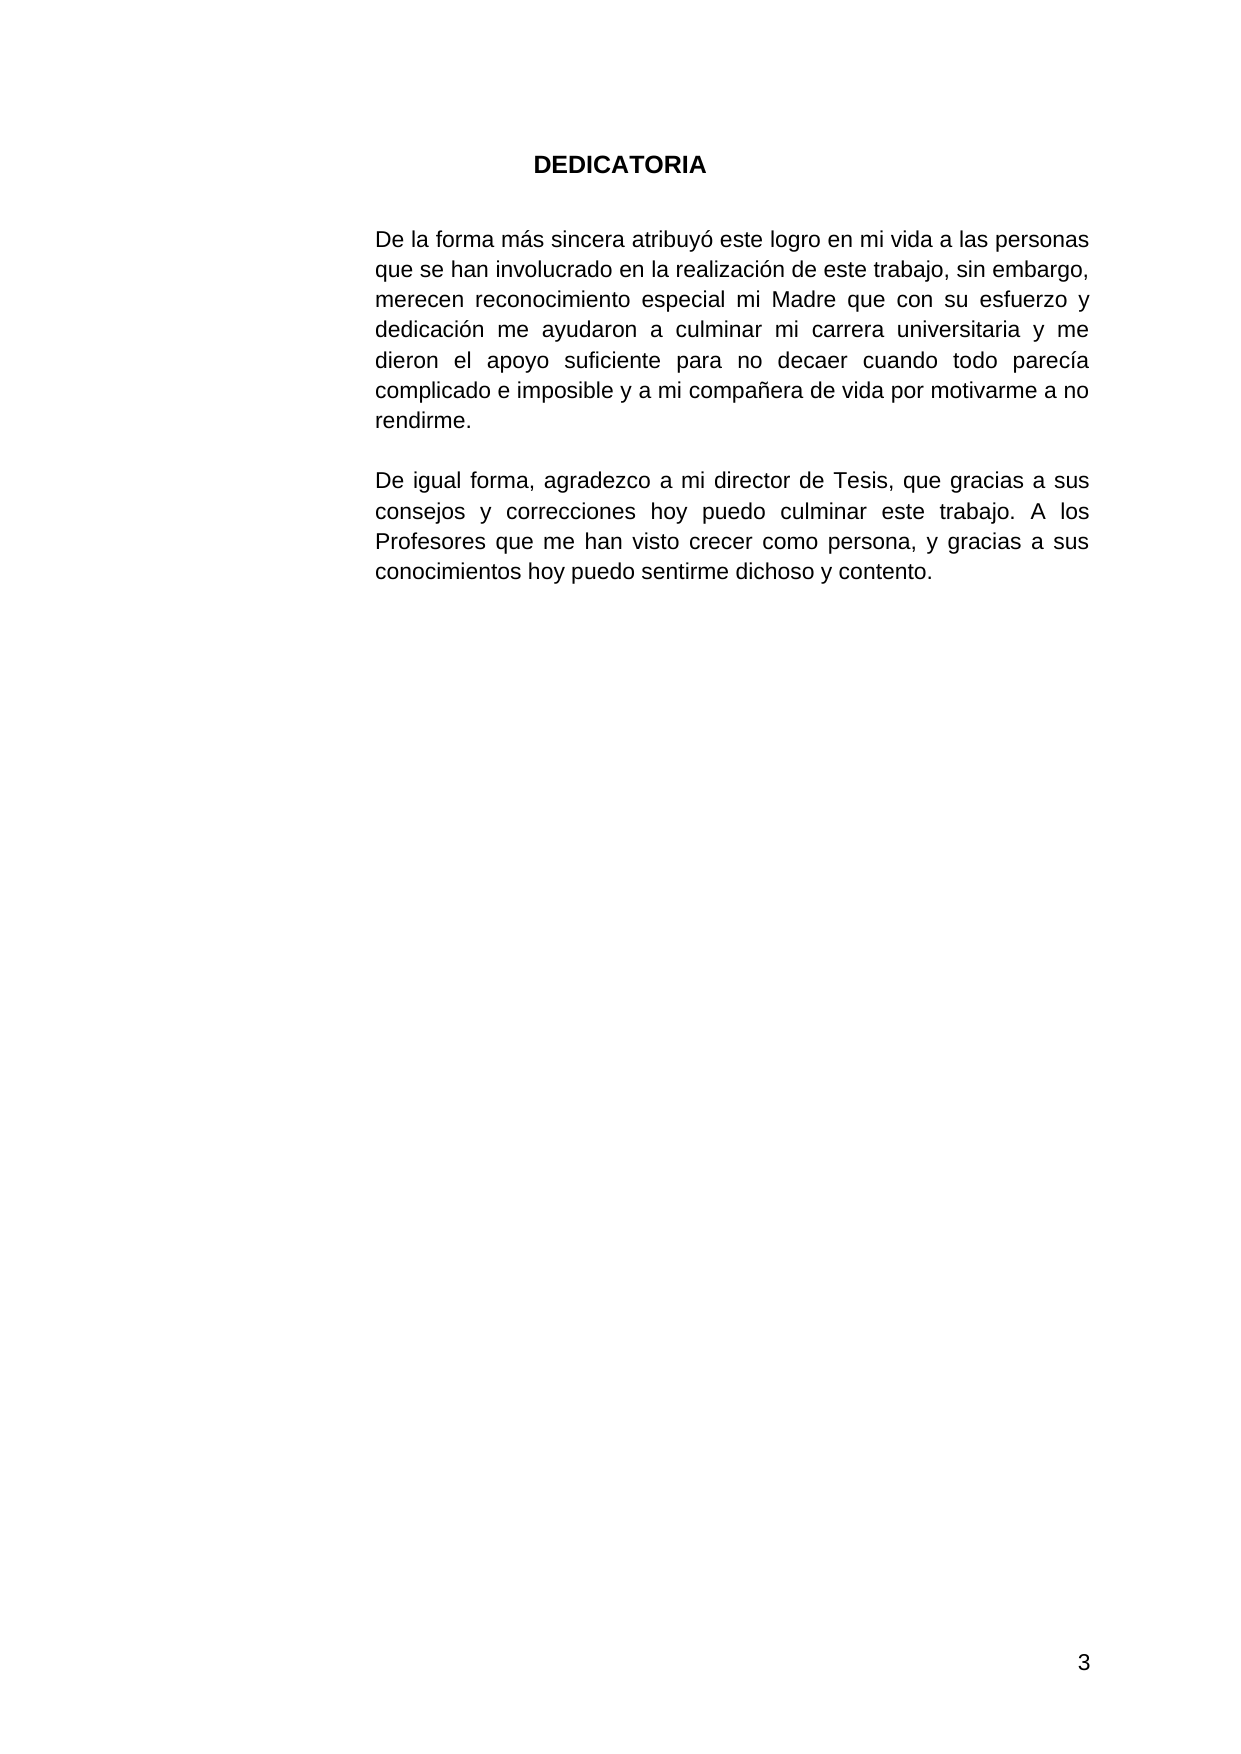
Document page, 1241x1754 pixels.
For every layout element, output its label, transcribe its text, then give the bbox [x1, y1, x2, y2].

subtitle DEDICATORIA [150, 150, 1090, 179]
text De igual forma, agradezco a mi director de Tesis, que gracias a sus consejos y correcciones hoy puedo culminar este trabajo. A los Profesores que me han visto crecer como persona, y gracias a sus conocimientos hoy puedo sentirme dichoso y contento. [375, 467, 1090, 584]
text De la forma más sincera atribuyó este logro en mi vida a las personas que se han involucrado en la realización de este trabajo, sin embargo, merecen reconocimiento especial mi Madre que con su esfuerzo y dedicación me ayudaron a culminar mi carrera universitaria y me dieron el apoyo suficiente para no decaer cuando todo parecía complicado e imposible y a mi compañera de vida por motivarme a no rendirme. [375, 226, 1090, 433]
